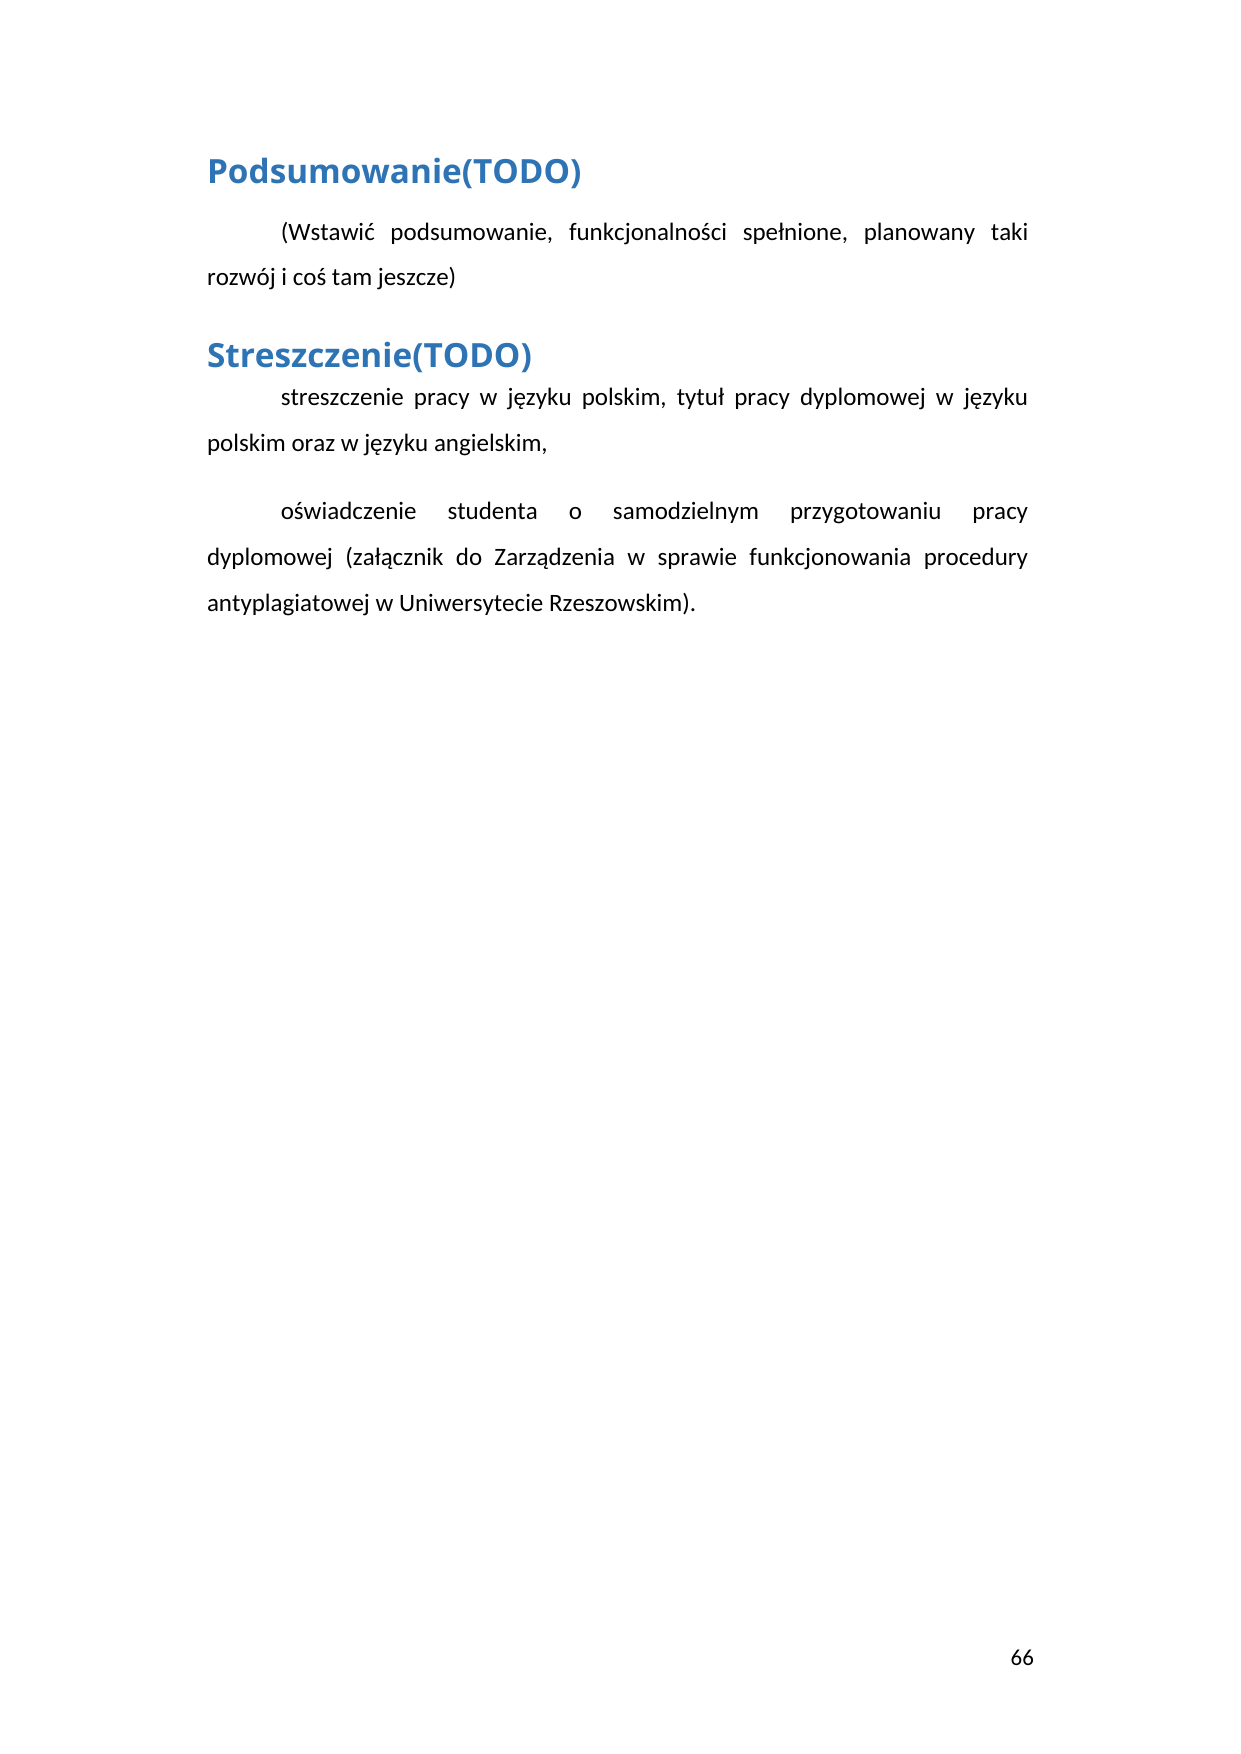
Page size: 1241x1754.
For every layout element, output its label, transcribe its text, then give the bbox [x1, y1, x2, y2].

text oświadczenie studenta o samodzielnym przygotowaniu pracy dyplomowej (załącznik do Zarządzenia w sprawie funkcjonowania procedury antyplagiatowej w Uniwersytecie Rzeszowskim). [207, 496, 1029, 617]
text (Wstawić podsumowanie, funkcjonalności spełnione, planowany taki rozwój i coś tam jeszcze) [207, 216, 1029, 292]
subtitle Podsumowanie(TODO) [207, 148, 1033, 193]
subtitle Streszczenie(TODO) [207, 332, 1033, 378]
text streszczenie pracy w języku polskim, tytuł pracy dyplomowej w języku polskim oraz w języku angielskim, [207, 381, 1029, 457]
